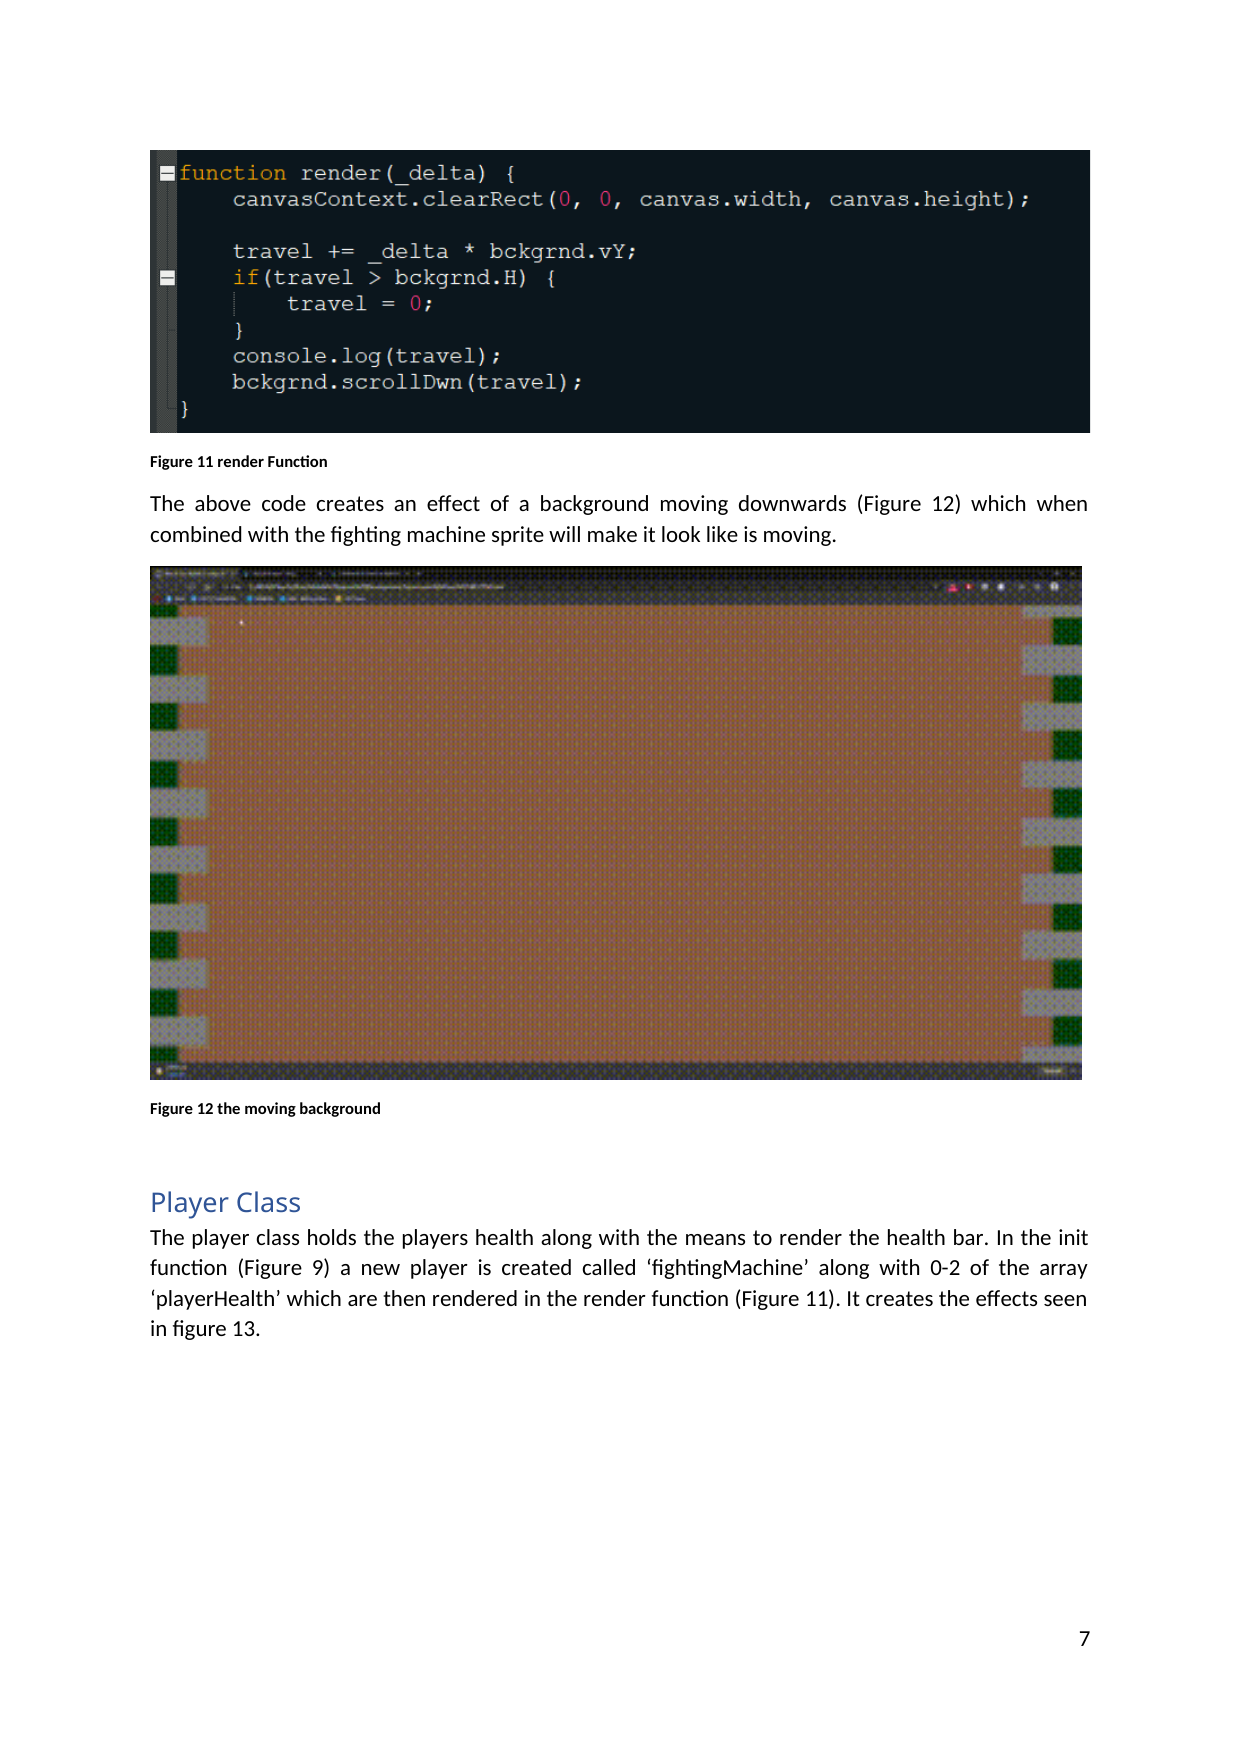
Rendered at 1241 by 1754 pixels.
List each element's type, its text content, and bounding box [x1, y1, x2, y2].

text The above code creates an effect of a background moving downwards (Figure 12) which when combined with the fighting machine sprite will make it look like is moving. [150, 489, 1090, 548]
text Figure 12 the moving background [150, 1098, 1090, 1118]
text Figure 11 render Function [150, 451, 1090, 471]
picture [150, 566, 1082, 1080]
picture [150, 150, 1091, 433]
text The player class holds the players health along with the means to render the health bar. In the init function (Figure 9) a new player is created called ‘fightingMachine’ along with 0-2 of the array ‘playerHealth’ which are then rendered in the render function (Figure 11). It creates the effects seen in figure 13. [150, 1223, 1090, 1342]
subtitle Player Class [150, 1183, 1090, 1220]
